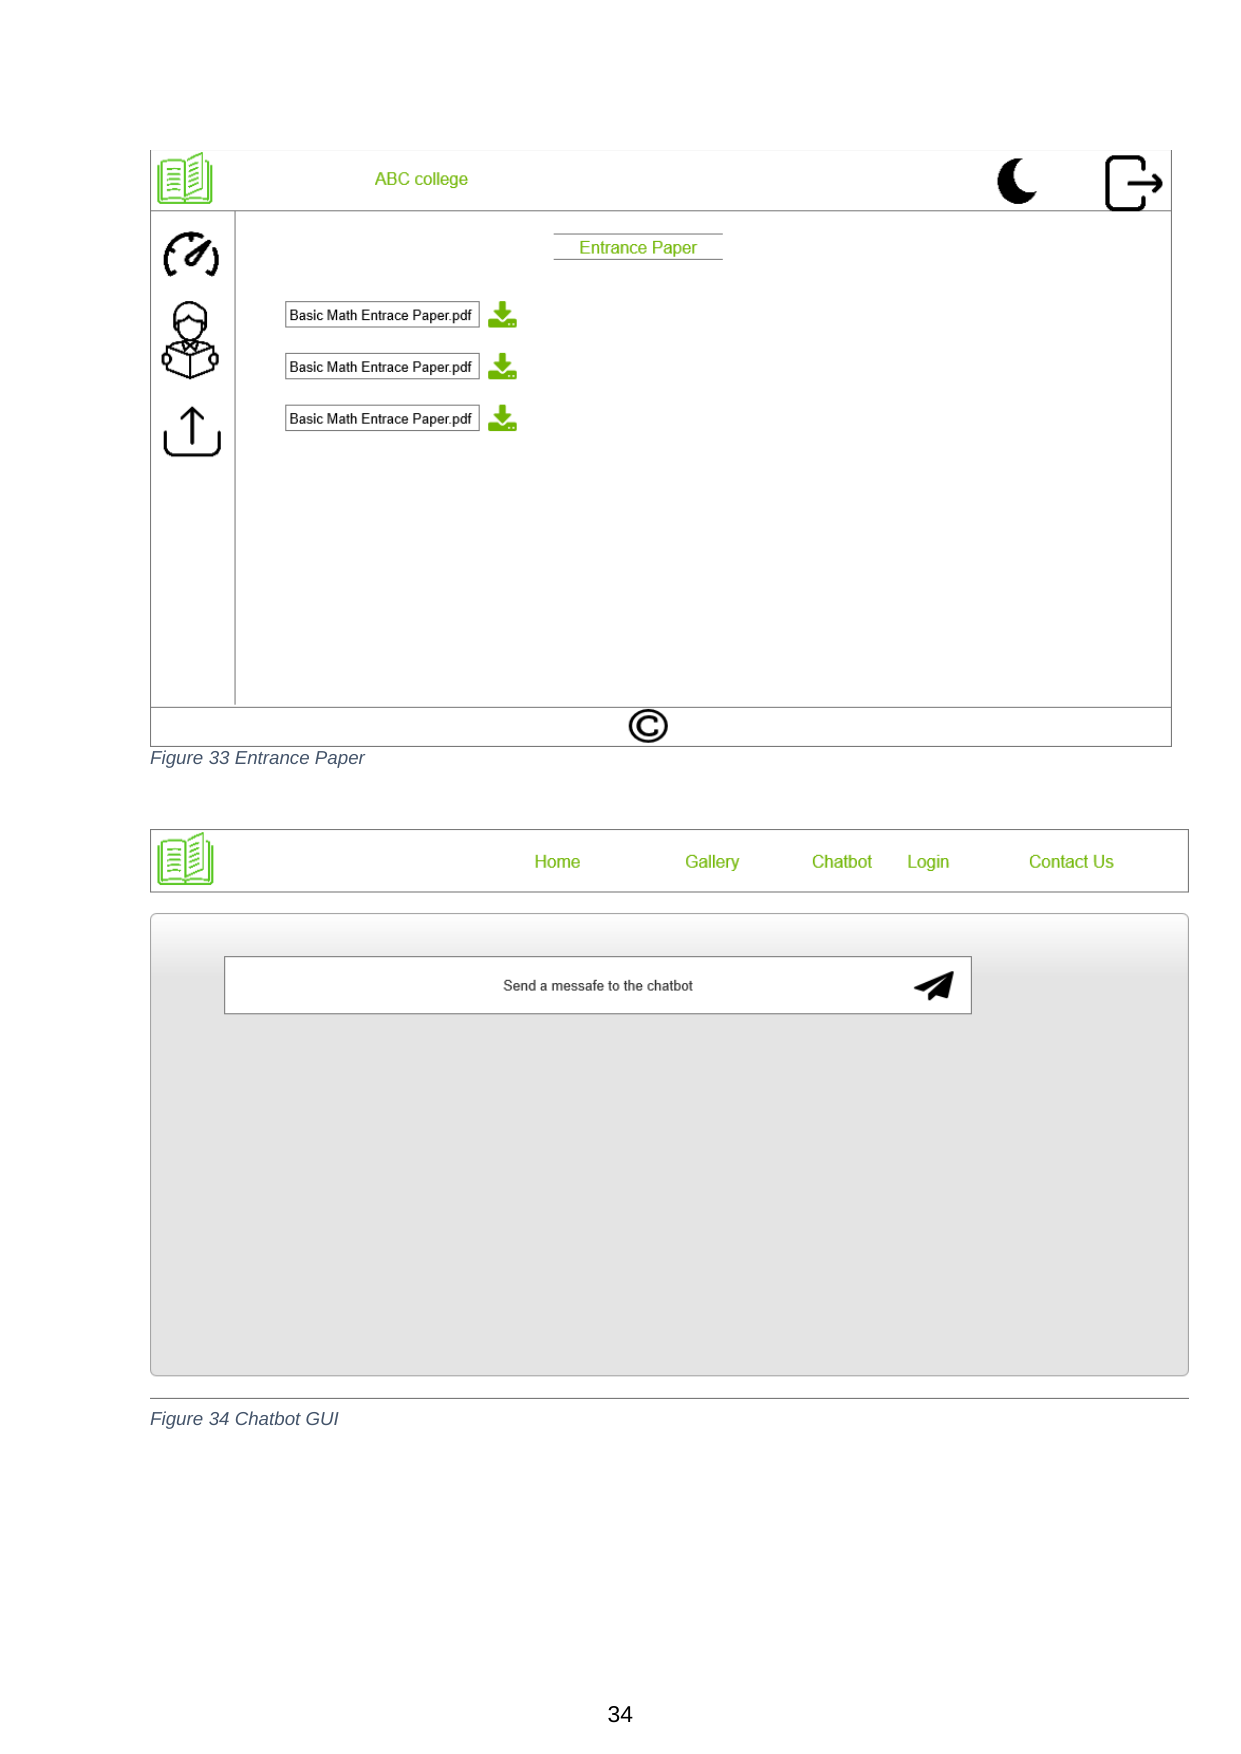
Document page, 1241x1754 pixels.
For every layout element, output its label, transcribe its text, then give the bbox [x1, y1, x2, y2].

picture [150, 150, 1172, 747]
picture [150, 829, 1189, 1399]
